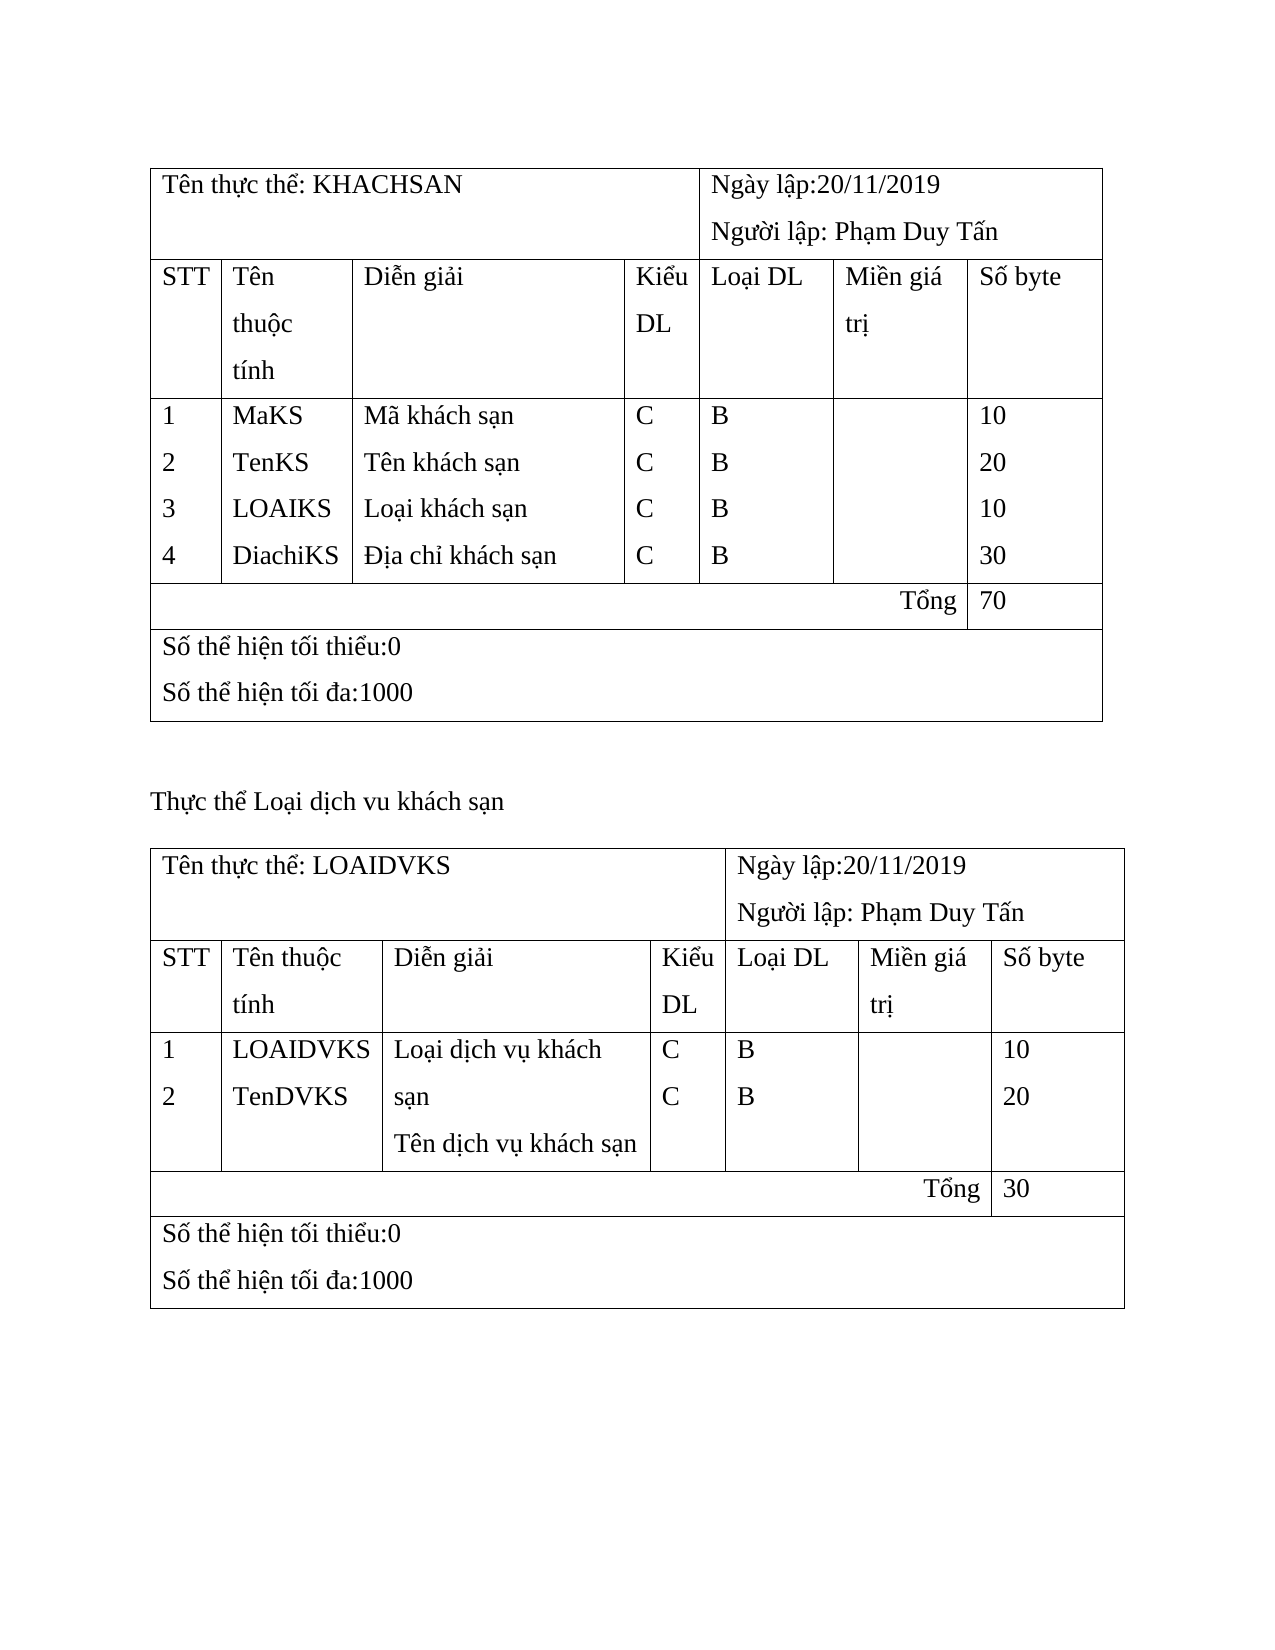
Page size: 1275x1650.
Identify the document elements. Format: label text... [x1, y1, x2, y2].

table_header Ngày lập:20/11/2019 Người lập: Phạm Duy Tấn [726, 849, 1124, 940]
table_cell LOAIDVKS TenDVKS [222, 1033, 382, 1171]
table_cell Số byte [968, 260, 1102, 398]
table_cell Tổng [151, 1172, 991, 1216]
table_header Ngày lập:20/11/2019 Người lập: Phạm Duy Tấn [700, 169, 1102, 259]
table_cell C C [651, 1033, 725, 1171]
table_cell [859, 1033, 991, 1171]
table_cell Tên thuộc tính [222, 260, 352, 398]
table_cell Tên thuộc tính [222, 941, 382, 1032]
table_cell C C C C [625, 399, 699, 583]
table_cell Diễn giải [383, 941, 650, 1032]
table_cell [834, 399, 967, 583]
table_cell Số thể hiện tối thiểu:0 Số thể hiện tối đa:1000 [151, 630, 1102, 721]
table_cell MaKS TenKS LOAIKS DiachiKS [222, 399, 352, 583]
table_cell B B B B [700, 399, 833, 583]
table_cell 10 20 [992, 1033, 1124, 1171]
table_cell 1 2 [151, 1033, 221, 1171]
table_cell Loại DL [726, 941, 858, 1032]
table_cell STT [151, 260, 221, 398]
table_cell Loại dịch vụ khách sạn Tên dịch vụ khách sạn [383, 1033, 650, 1171]
table_cell Số byte [992, 941, 1124, 1032]
table_cell 1 2 3 4 [151, 399, 221, 583]
table_cell Tổng [151, 584, 967, 629]
table_cell B B [726, 1033, 858, 1171]
table_header Tên thực thể: KHACHSAN [151, 169, 699, 259]
table_cell 30 [992, 1172, 1124, 1216]
table_cell Miền giá trị [834, 260, 967, 398]
table_cell STT [151, 941, 221, 1032]
table_cell Kiểu DL [651, 941, 725, 1032]
table_cell Mã khách sạn Tên khách sạn Loại khách sạn Địa chỉ khách sạn [353, 399, 624, 583]
table_cell Số thể hiện tối thiểu:0 Số thể hiện tối đa:1000 [151, 1217, 1124, 1308]
table_cell 70 [968, 584, 1102, 629]
table_cell Diễn giải [353, 260, 624, 398]
table_cell Loại DL [700, 260, 833, 398]
table_header Tên thực thể: LOAIDVKS [151, 849, 725, 940]
table_cell Kiểu DL [625, 260, 699, 398]
text Thực thể Loại dịch vu khách sạn [150, 785, 1125, 816]
table_cell Miền giá trị [859, 941, 991, 1032]
table_cell 10 20 10 30 [968, 399, 1102, 583]
